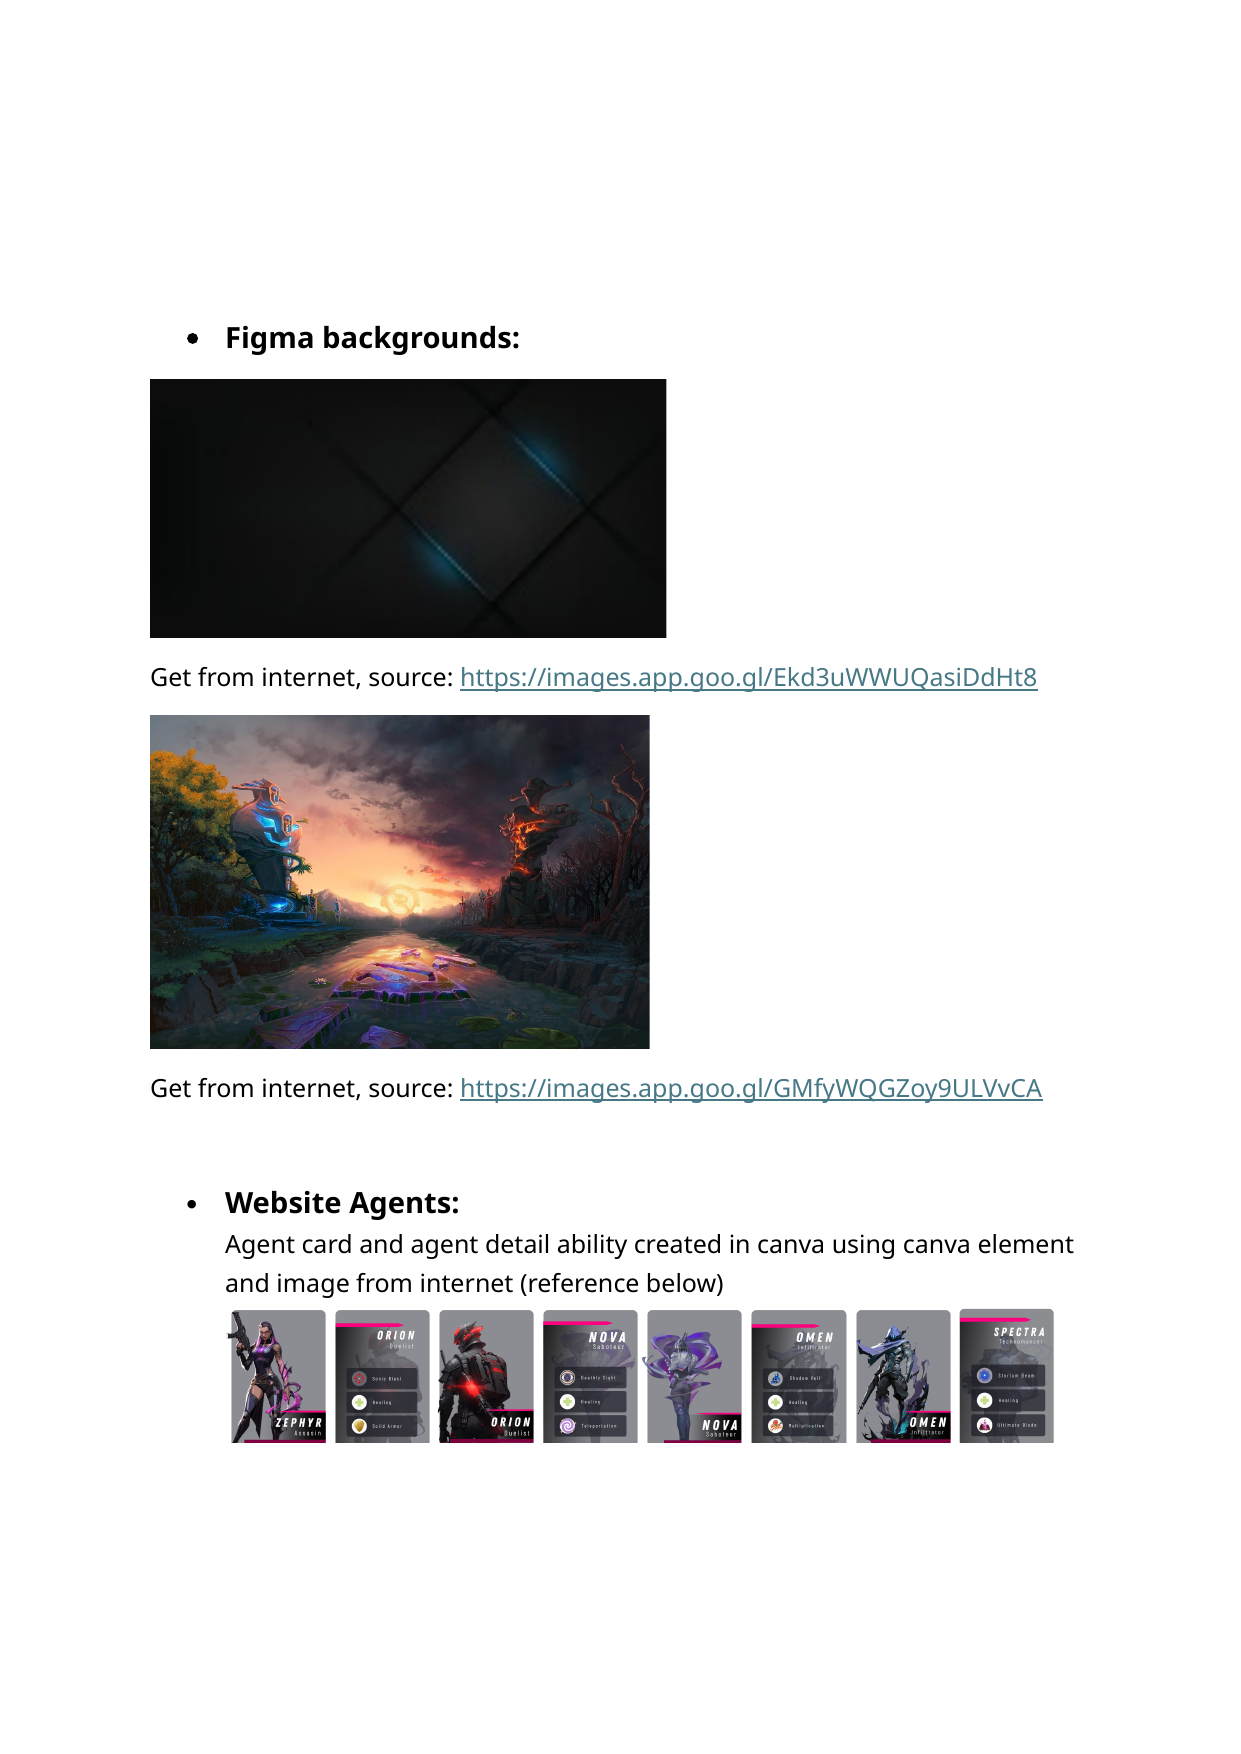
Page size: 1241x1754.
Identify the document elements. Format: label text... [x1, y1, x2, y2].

list Figma backgrounds: [187, 317, 1090, 357]
picture [150, 379, 667, 638]
text Get from internet, source: https://images.app.goo.gl/GMfyWQGZoy9ULVvCA [150, 1071, 1090, 1104]
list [187, 1182, 1090, 1442]
text Get from internet, source: https://images.app.goo.gl/Ekd3uWWUQasiDdHt8 [150, 660, 1090, 694]
picture [150, 715, 650, 1049]
picture [225, 1305, 1059, 1443]
